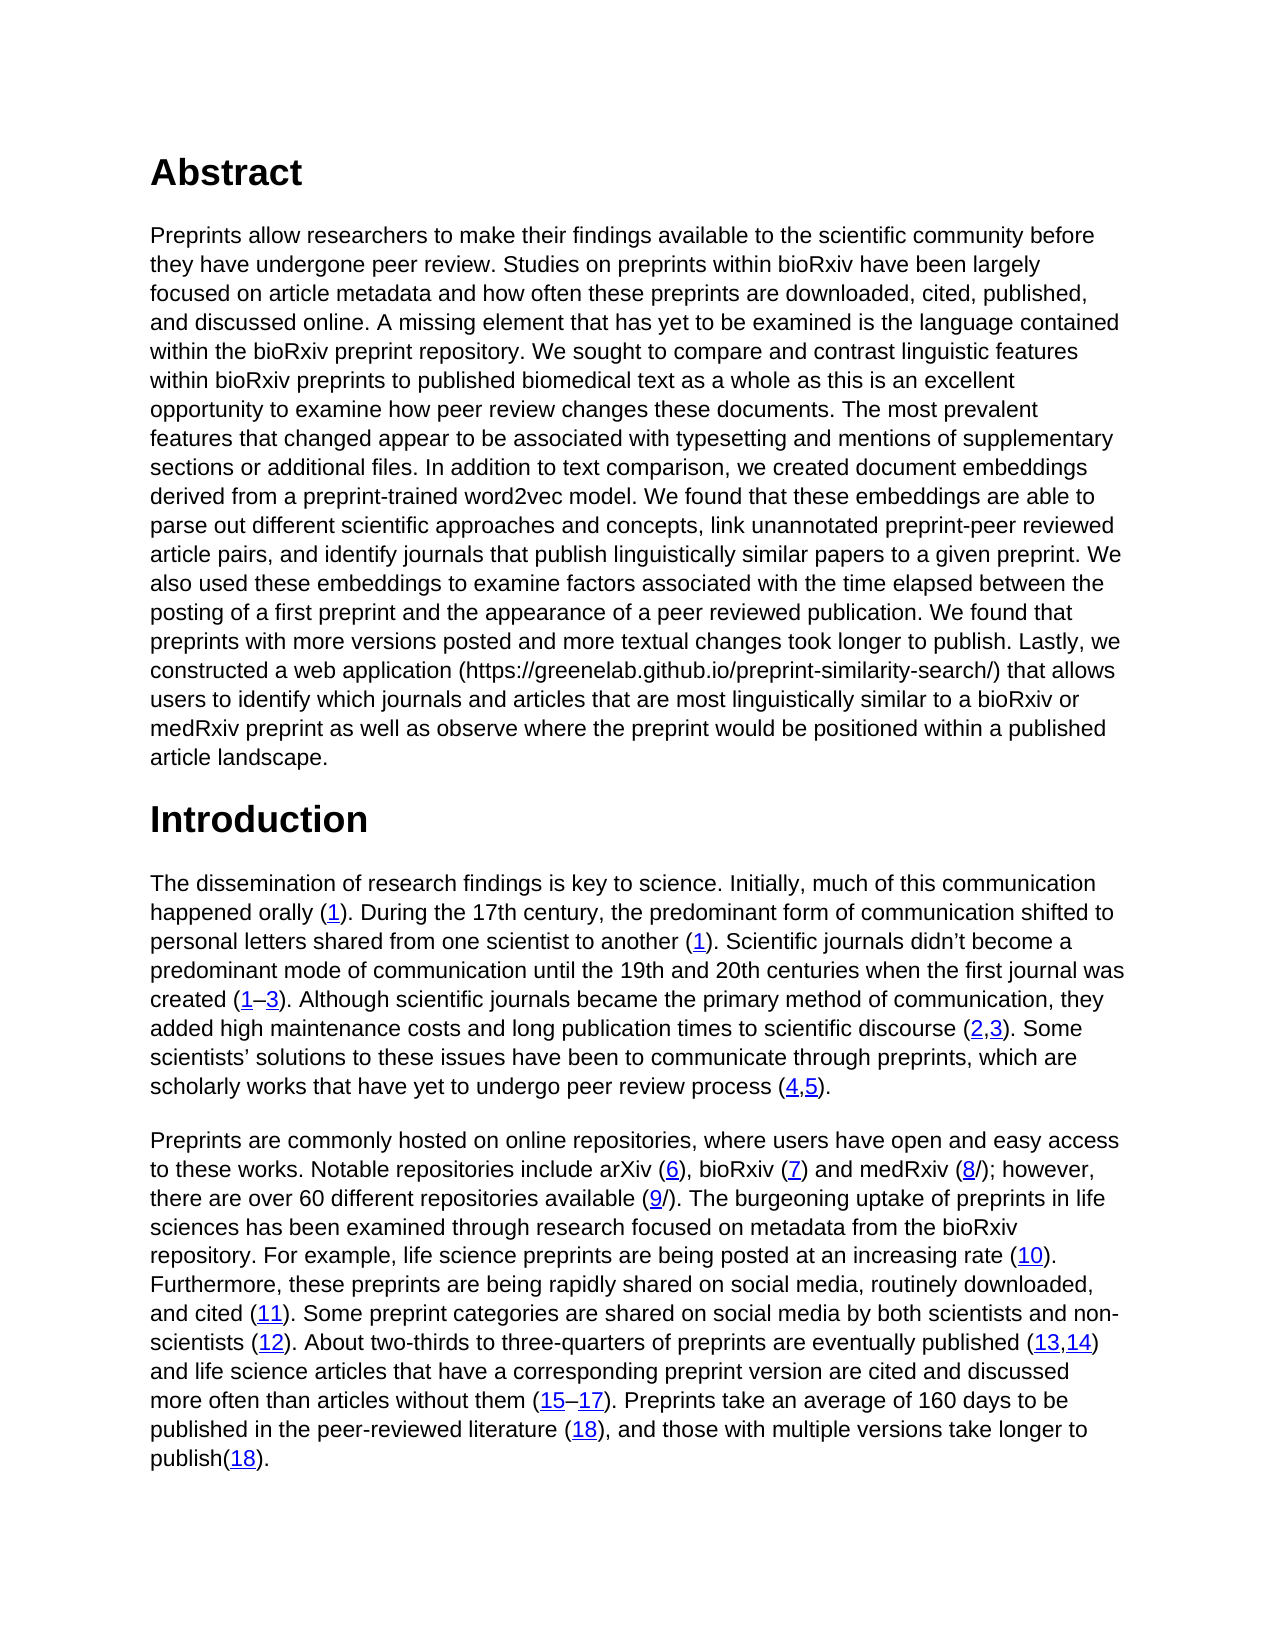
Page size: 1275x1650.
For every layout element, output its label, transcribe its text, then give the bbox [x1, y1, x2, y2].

subtitle Abstract [150, 150, 1125, 193]
text The dissemination of research findings is key to science. Initially, much of this communication happened orally (1). During the 17th century, the predominant form of communication shifted to personal letters shared from one scientist to another (1). Scientific journals didn’t become a predominant mode of communication until the 19th and 20th centuries when the first journal was created (1–3). Although scientific journals became the primary method of communication, they added high maintenance costs and long publication times to scientific discourse (2,3). Some scientists’ solutions to these issues have been to communicate through preprints, which are scholarly works that have yet to undergo peer review process (4,5). [150, 870, 1125, 1099]
text Preprints are commonly hosted on online repositories, where users have open and easy access to these works. Notable repositories include arXiv (6), bioRxiv (7) and medRxiv (8/); however, there are over 60 different repositories available (9/). The burgeoning uptake of preprints in life sciences has been examined through research focused on metadata from the bioRxiv repository. For example, life science preprints are being posted at an increasing rate (10). Furthermore, these preprints are being rapidly shared on social media, routinely downloaded, and cited (11). Some preprint categories are shared on social media by both scientists and non-scientists (12). About two-thirds to three-quarters of preprints are eventually published (13,14) and life science articles that have a corresponding preprint version are cited and discussed more often than articles without them (15–17). Preprints take an average of 160 days to be published in the peer-reviewed literature (18), and those with multiple versions take longer to publish(18). [150, 1127, 1125, 1472]
text Preprints allow researchers to make their findings available to the scientific community before they have undergone peer review. Studies on preprints within bioRxiv have been largely focused on article metadata and how often these preprints are downloaded, cited, published, and discussed online. A missing element that has yet to be examined is the language contained within the bioRxiv preprint repository. We sought to compare and contrast linguistic features within bioRxiv preprints to published biomedical text as a whole as this is an excellent opportunity to examine how peer review changes these documents. The most prevalent features that changed appear to be associated with typesetting and mentions of supplementary sections or additional files. In addition to text comparison, we created document embeddings derived from a preprint-trained word2vec model. We found that these embeddings are able to parse out different scientific approaches and concepts, link unannotated preprint-peer reviewed article pairs, and identify journals that publish linguistically similar papers to a given preprint. We also used these embeddings to examine factors associated with the time elapsed between the posting of a first preprint and the appearance of a peer reviewed publication. We found that preprints with more versions posted and more textual changes took longer to publish. Lastly, we constructed a web application (https://greenelab.github.io/preprint-similarity-search/) that allows users to identify which journals and articles that are most linguistically similar to a bioRxiv or medRxiv preprint as well as observe where the preprint would be positioned within a published article landscape. [150, 222, 1125, 770]
subtitle Introduction [150, 798, 1125, 841]
